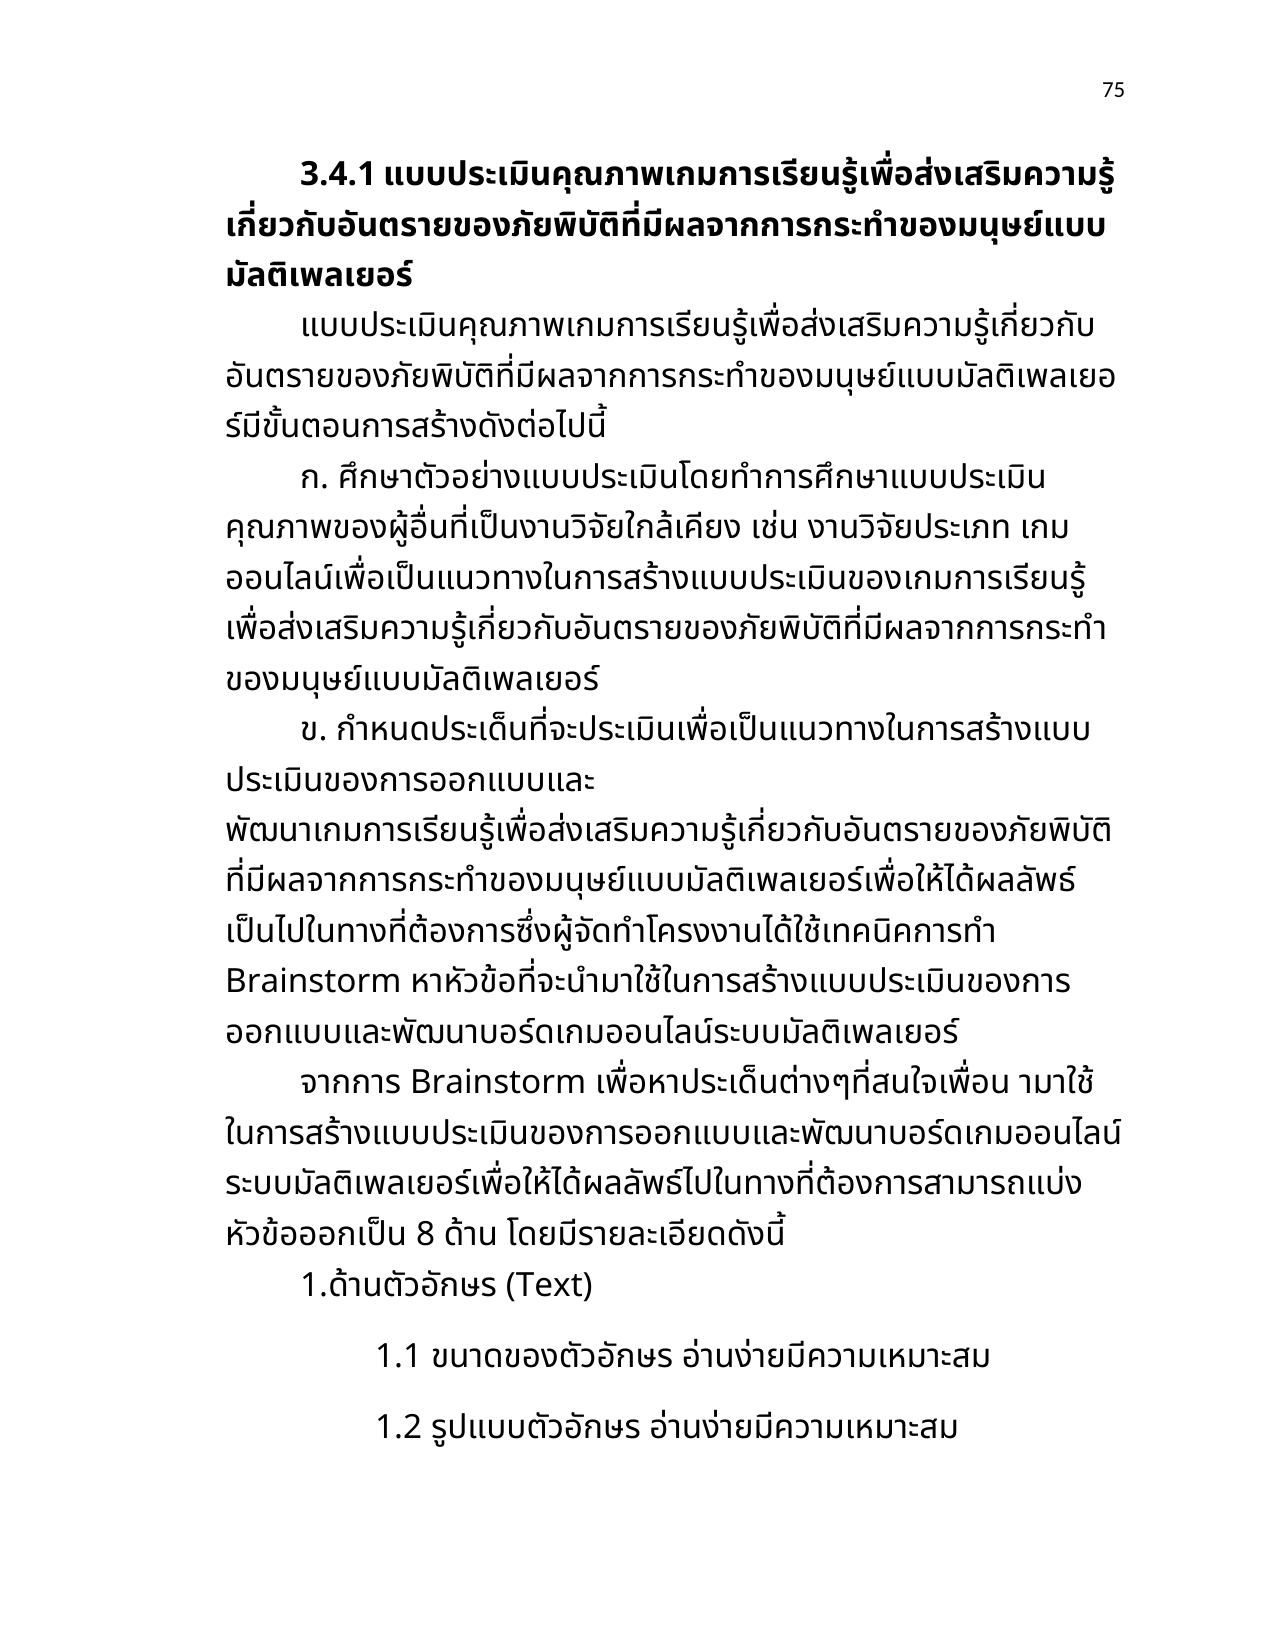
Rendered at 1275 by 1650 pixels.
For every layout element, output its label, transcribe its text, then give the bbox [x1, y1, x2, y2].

text 1.2 รูปแบบตัวอักษร อ่านง่ายมีความเหมาะสม [300, 1403, 1125, 1453]
text จากการ Brainstorm เพื่อหาประเด็นต่างๆที่สนใจเพื่อน ามาใช้ในการสร้างแบบประเมินของการออกแบบและพัฒนาบอร์ดเกมออนไลน์ระบบมัลติเพลเยอร์เพื่อให้ได้ผลลัพธ์ไปในทางที่ต้องการสามารถแบ่งหัวข้อออกเป็น 8 ด้าน โดยมีรายละเอียดดังนี้ [225, 1058, 1125, 1260]
text ก. ศึกษาตัวอย่างแบบประเมินโดยทำการศึกษาแบบประเมินคุณภาพของผู้อื่นที่เป็นงานวิจัยใกล้เคียง เช่น งานวิจัยประเภท เกมออนไลน์เพื่อเป็นแนวทางในการสร้างแบบประเมินของเกมการเรียนรู้เพื่อส่งเสริมความรู้เกี่ยวกับอันตรายของภัยพิบัติที่มีผลจากการกระทำของมนุษย์แบบมัลติเพลเยอร์ [225, 453, 1125, 705]
text 3.4.1แบบประเมินคุณภาพเกมการเรียนรู้เพื่อส่งเสริมความรู้เกี่ยวกับอันตรายของภัยพิบัติที่มีผลจากการกระทำของมนุษย์แบบมัลติเพลเยอร์ [225, 150, 1125, 301]
text พัฒนาเกมการเรียนรู้เพื่อส่งเสริมความรู้เกี่ยวกับอันตรายของภัยพิบัติที่มีผลจากการกระทำของมนุษย์แบบมัลติเพลเยอร์เพื่อให้ได้ผลลัพธ์เป็นไปในทางที่ต้องการซึ่งผู้จัดทำโครงงานได้ใช้เทคนิคการทำ Brainstorm หาหัวข้อที่จะนำมาใช้ในการสร้างแบบประเมินของการออกแบบและพัฒนาบอร์ดเกมออนไลน์ระบบมัลติเพลเยอร์ [225, 806, 1125, 1058]
text ข. กำหนดประเด็นที่จะประเมินเพื่อเป็นแนวทางในการสร้างแบบประเมินของการออกแบบและ [225, 705, 1125, 806]
text แบบประเมินคุณภาพเกมการเรียนรู้เพื่อส่งเสริมความรู้เกี่ยวกับอันตรายของภัยพิบัติที่มีผลจากการกระทำของมนุษย์แบบมัลติเพลเยอร์มีขั้นตอนการสร้างดังต่อไปนี้ [225, 301, 1125, 453]
text 1.1 ขนาดของตัวอักษร อ่านง่ายมีความเหมาะสม [300, 1332, 1125, 1382]
text 1.ด้านตัวอักษร (Text) [225, 1260, 1125, 1311]
